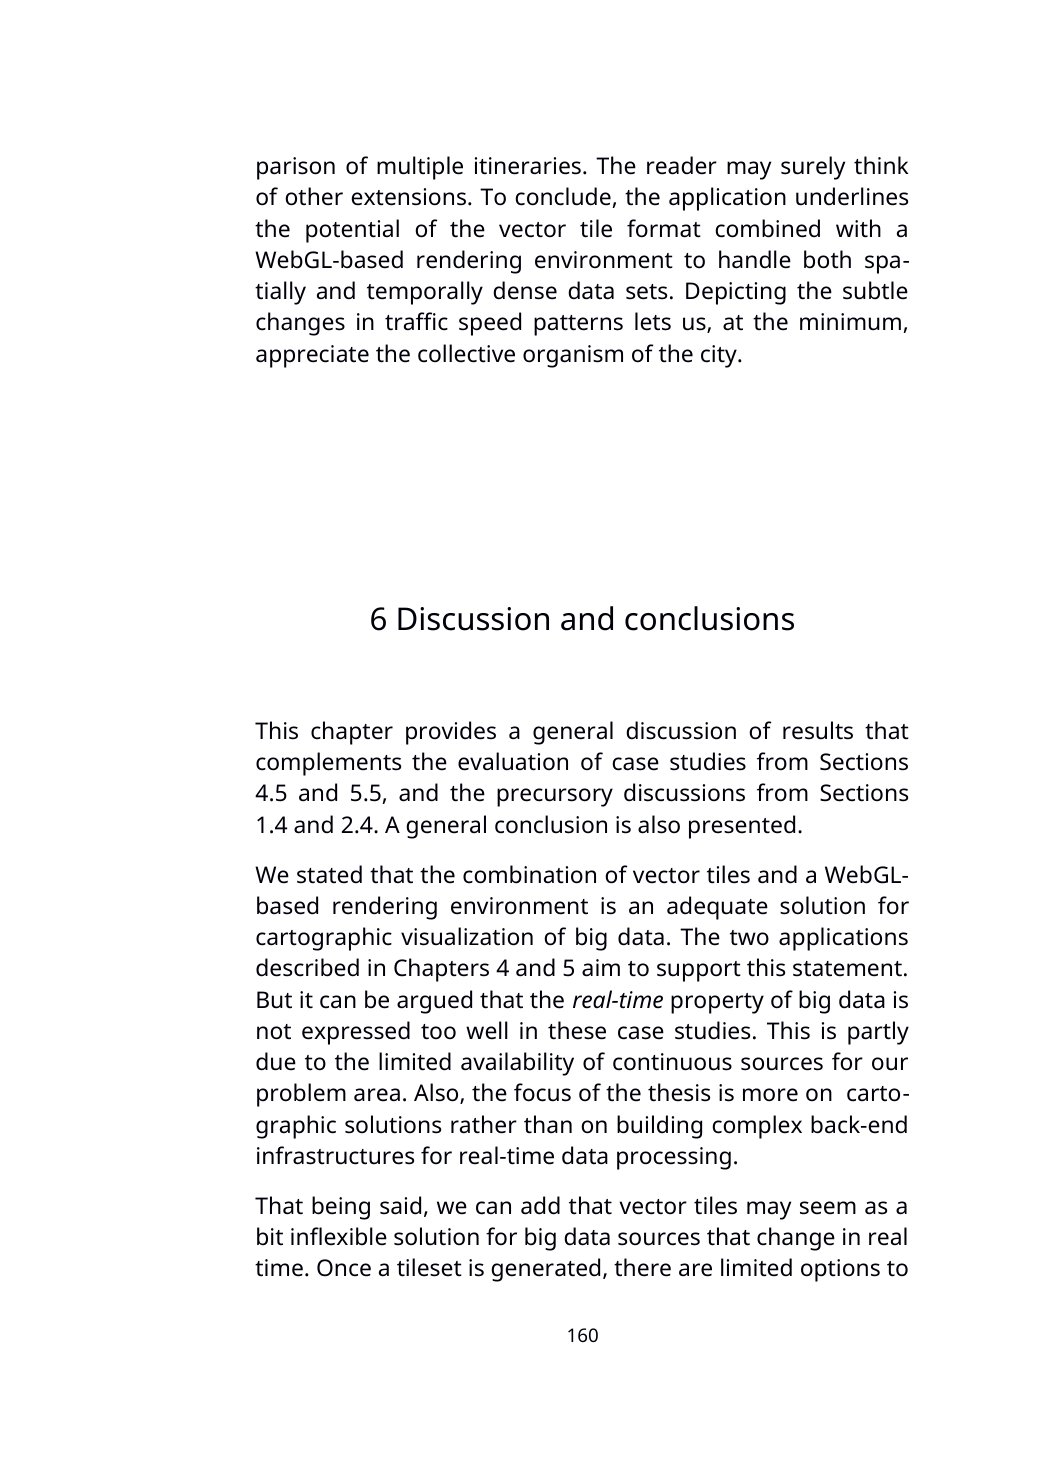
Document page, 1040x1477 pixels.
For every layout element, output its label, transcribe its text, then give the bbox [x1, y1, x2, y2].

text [255, 1190, 910, 1283]
text We stated that the combination of vector tiles and a WebGL-based rendering environment is an adequate solution for cartographic visualization of big data. The two applications described in Chapters 4 and 5 aim to support this statement. But it can be argued that the real-time property of big data is not expressed too well in these case studies. This is partly due to the limited availability of continuous sources for our problem area. Also, the focus of the thesis is more on cartographic solutions rather than on building complex back-end infrastructures for real-time data processing. [255, 858, 910, 1171]
text This chapter provides a general discussion of results that complements the evaluation of case studies from Sections 4.5 and 5.5, and the precursory discussions from Sections 1.4 and 2.4. A general conclusion is also presented. [255, 715, 910, 840]
subtitle 6 Discussion and conclusions [255, 597, 910, 640]
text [255, 150, 910, 369]
